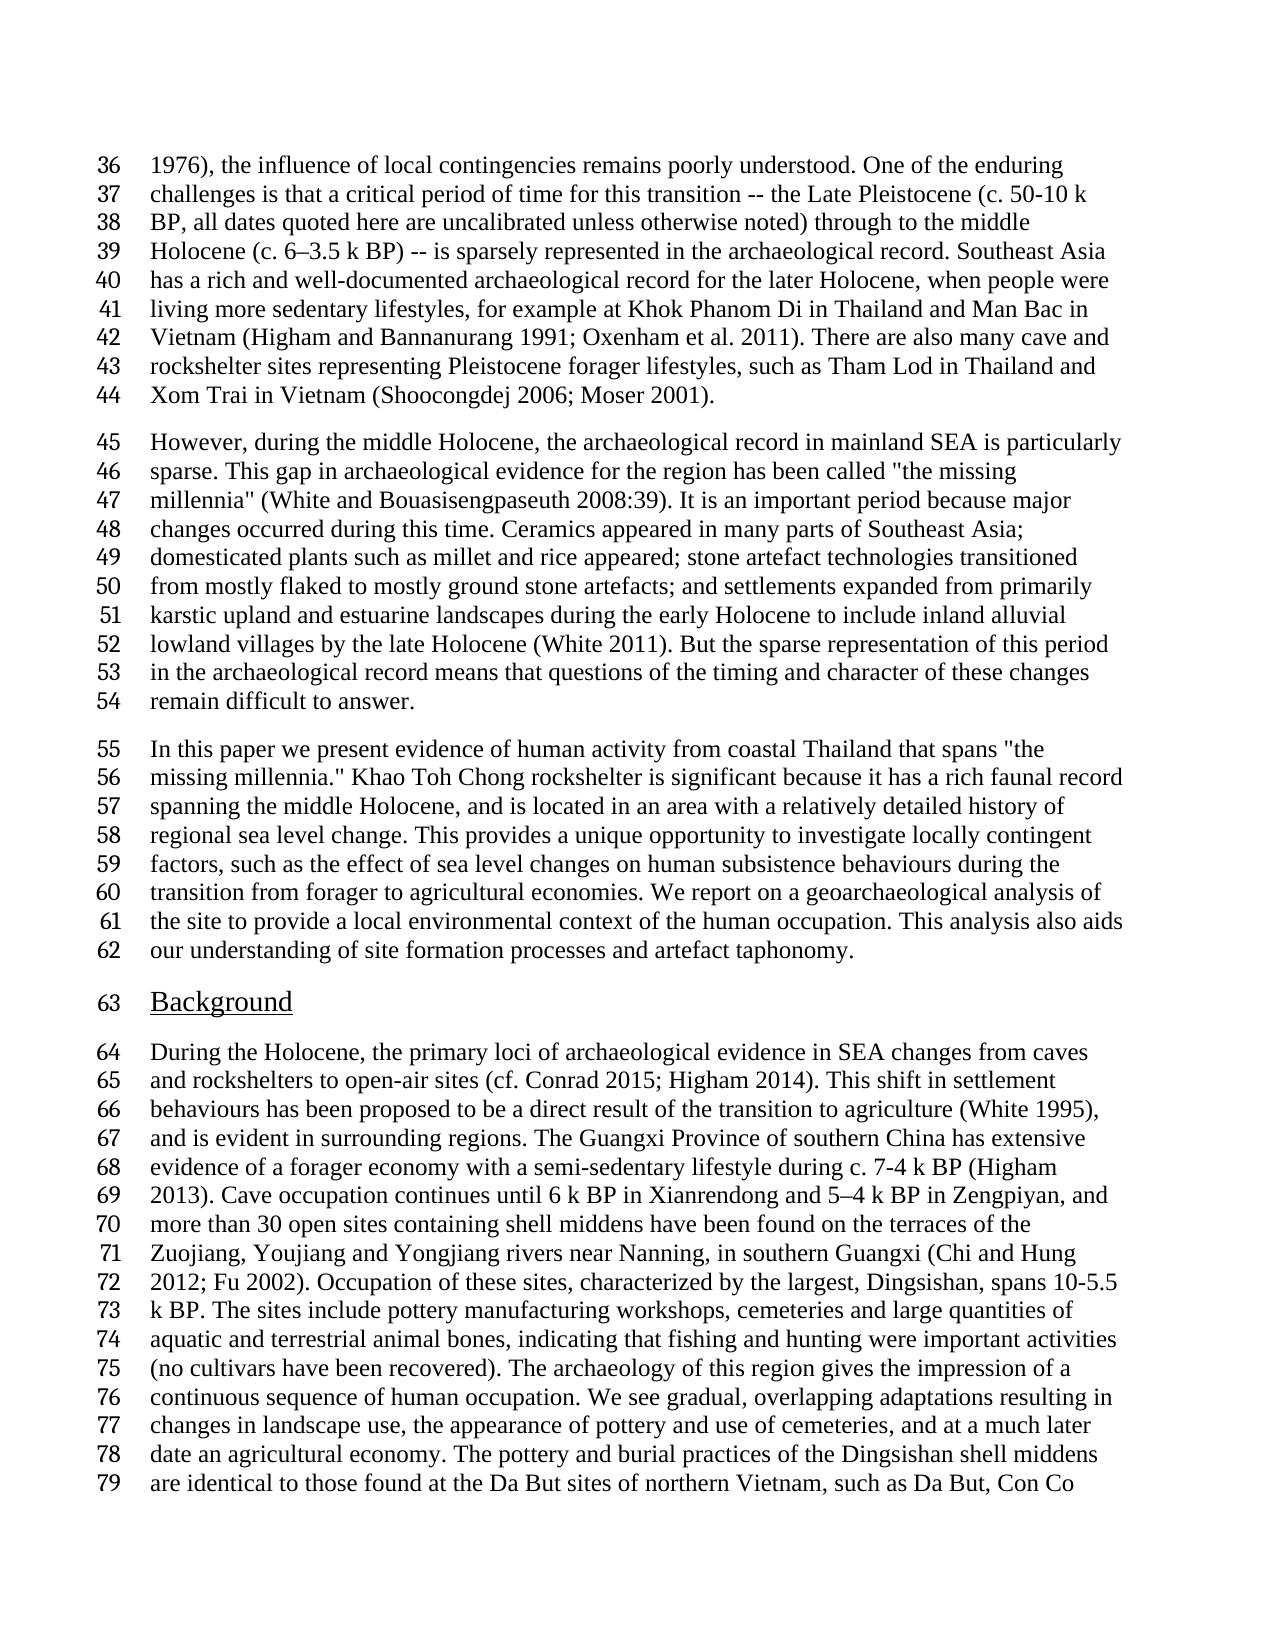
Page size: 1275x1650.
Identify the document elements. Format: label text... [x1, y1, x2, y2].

subtitle Background [150, 984, 1125, 1018]
text However, during the middle Holocene, the archaeological record in mainland SEA is particularly sparse. This gap in archaeological evidence for the region has been called "the missing millennia" (White and Bouasisengpaseuth 2008:39). It is an important period because major changes occurred during this time. Ceramics appeared in many parts of Southeast Asia; domesticated plants such as millet and rice appeared; stone artefact technologies transitioned from mostly flaked to mostly ground stone artefacts; and settlements expanded from primarily karstic upland and estuarine landscapes during the early Holocene to include inland alluvial lowland villages by the late Holocene (White 2011). But the sparse representation of this period in the archaeological record means that questions of the timing and character of these changes remain difficult to answer. [150, 427, 1125, 715]
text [150, 150, 1125, 409]
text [150, 1037, 1125, 1497]
text In this paper we present evidence of human activity from coastal Thailand that spans "the missing millennia." Khao Toh Chong rockshelter is significant because it has a rich faunal record spanning the middle Holocene, and is located in an area with a relatively detailed history of regional sea level change. This provides a unique opportunity to investigate locally contingent factors, such as the effect of sea level changes on human subsistence behaviours during the transition from forager to agricultural economies. We report on a geoarchaeological analysis of the site to provide a local environmental context of the human occupation. This analysis also aids our understanding of site formation processes and artefact taphonomy. [150, 734, 1125, 964]
